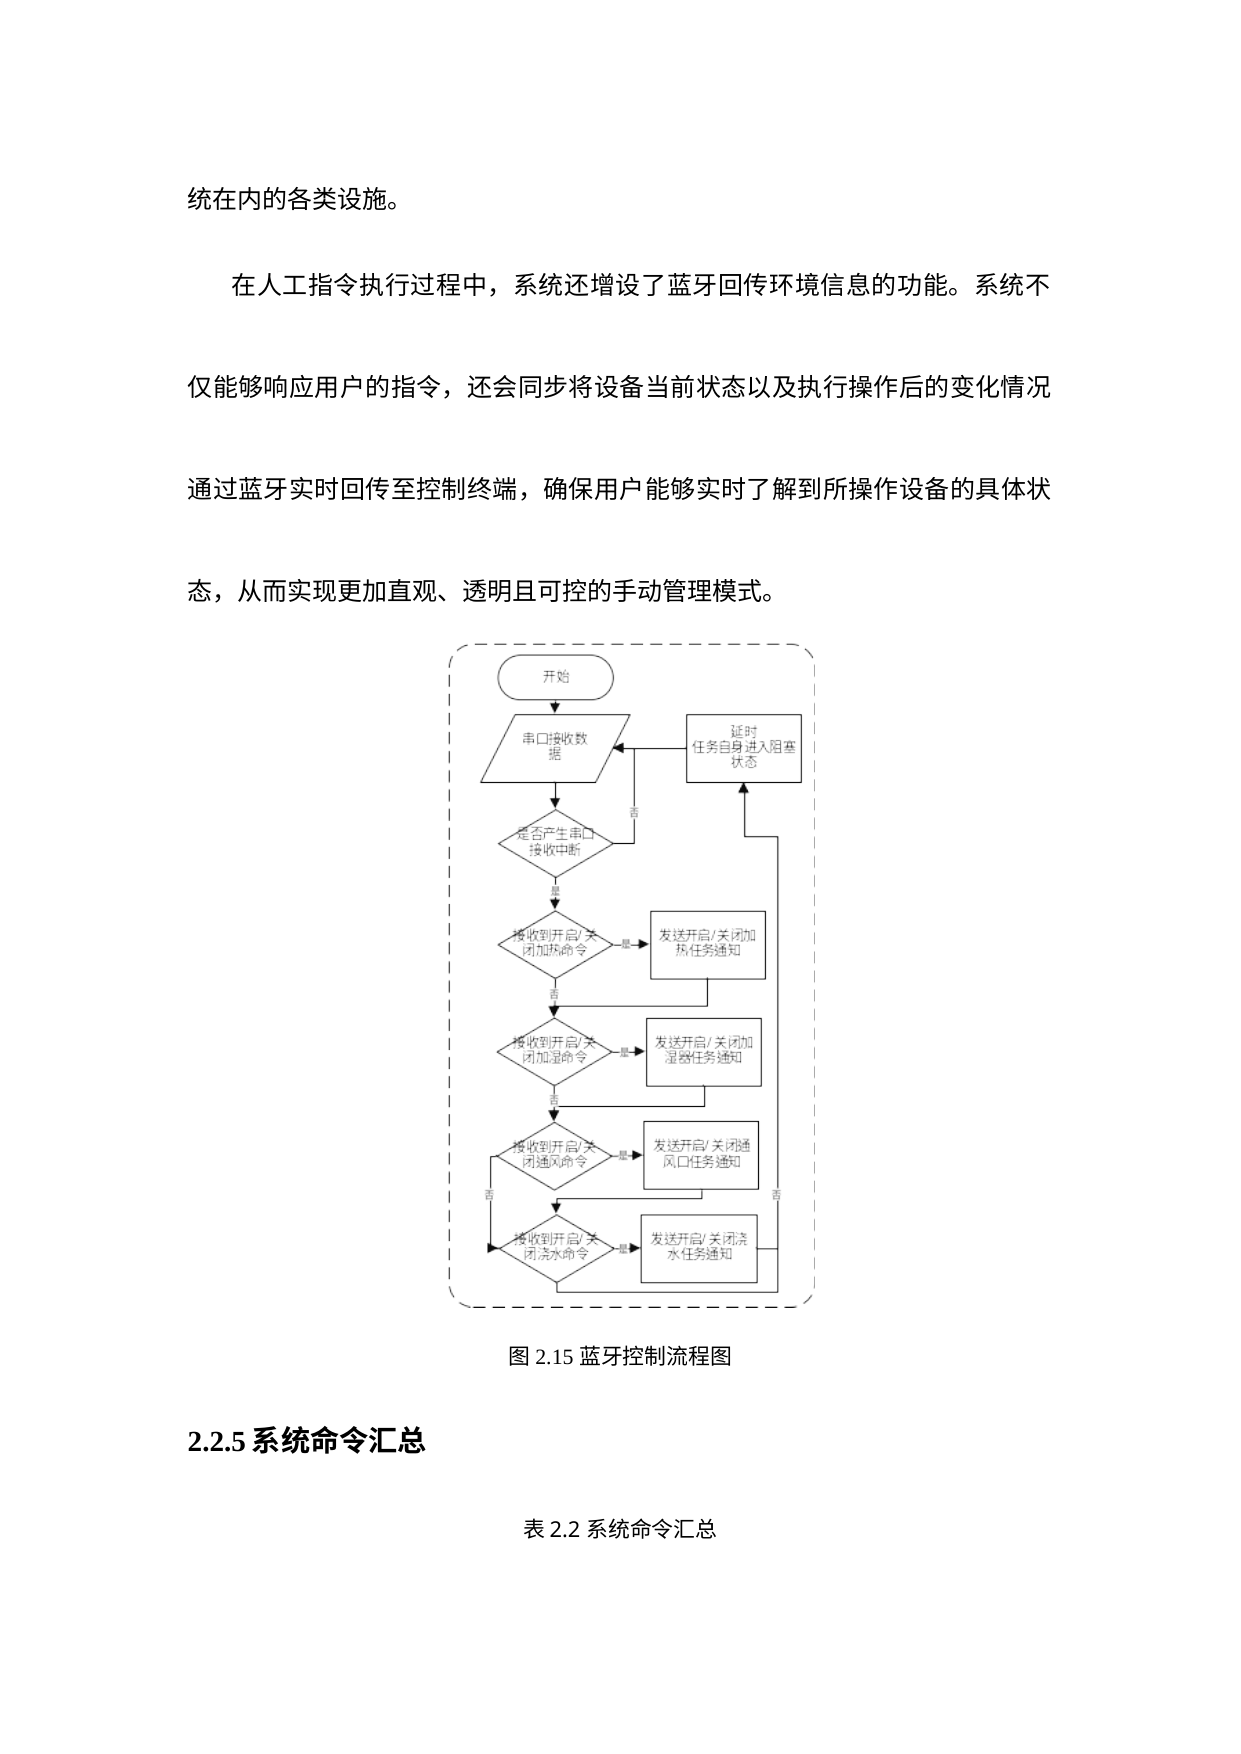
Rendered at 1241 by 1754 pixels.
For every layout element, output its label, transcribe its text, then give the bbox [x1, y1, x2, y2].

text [187, 164, 1053, 232]
text 图 2.15 蓝牙控制流程图 [187, 1338, 1053, 1372]
text 表2.2 系统命令汇总 [187, 1511, 1053, 1544]
text 在人工指令执行过程中，系统还增设了蓝牙回传环境信息的功能。系统不仅能够响应用户的指令，还会同步将设备当前状态以及执行操作后的变化情况通过蓝牙实时回传至控制终端，确保用户能够实时了解到所操作设备的具体状态，从而实现更加直观、透明且可控的手动管理模式。 [187, 250, 1053, 623]
text 2.2.5系统命令汇总 [187, 1404, 1053, 1472]
